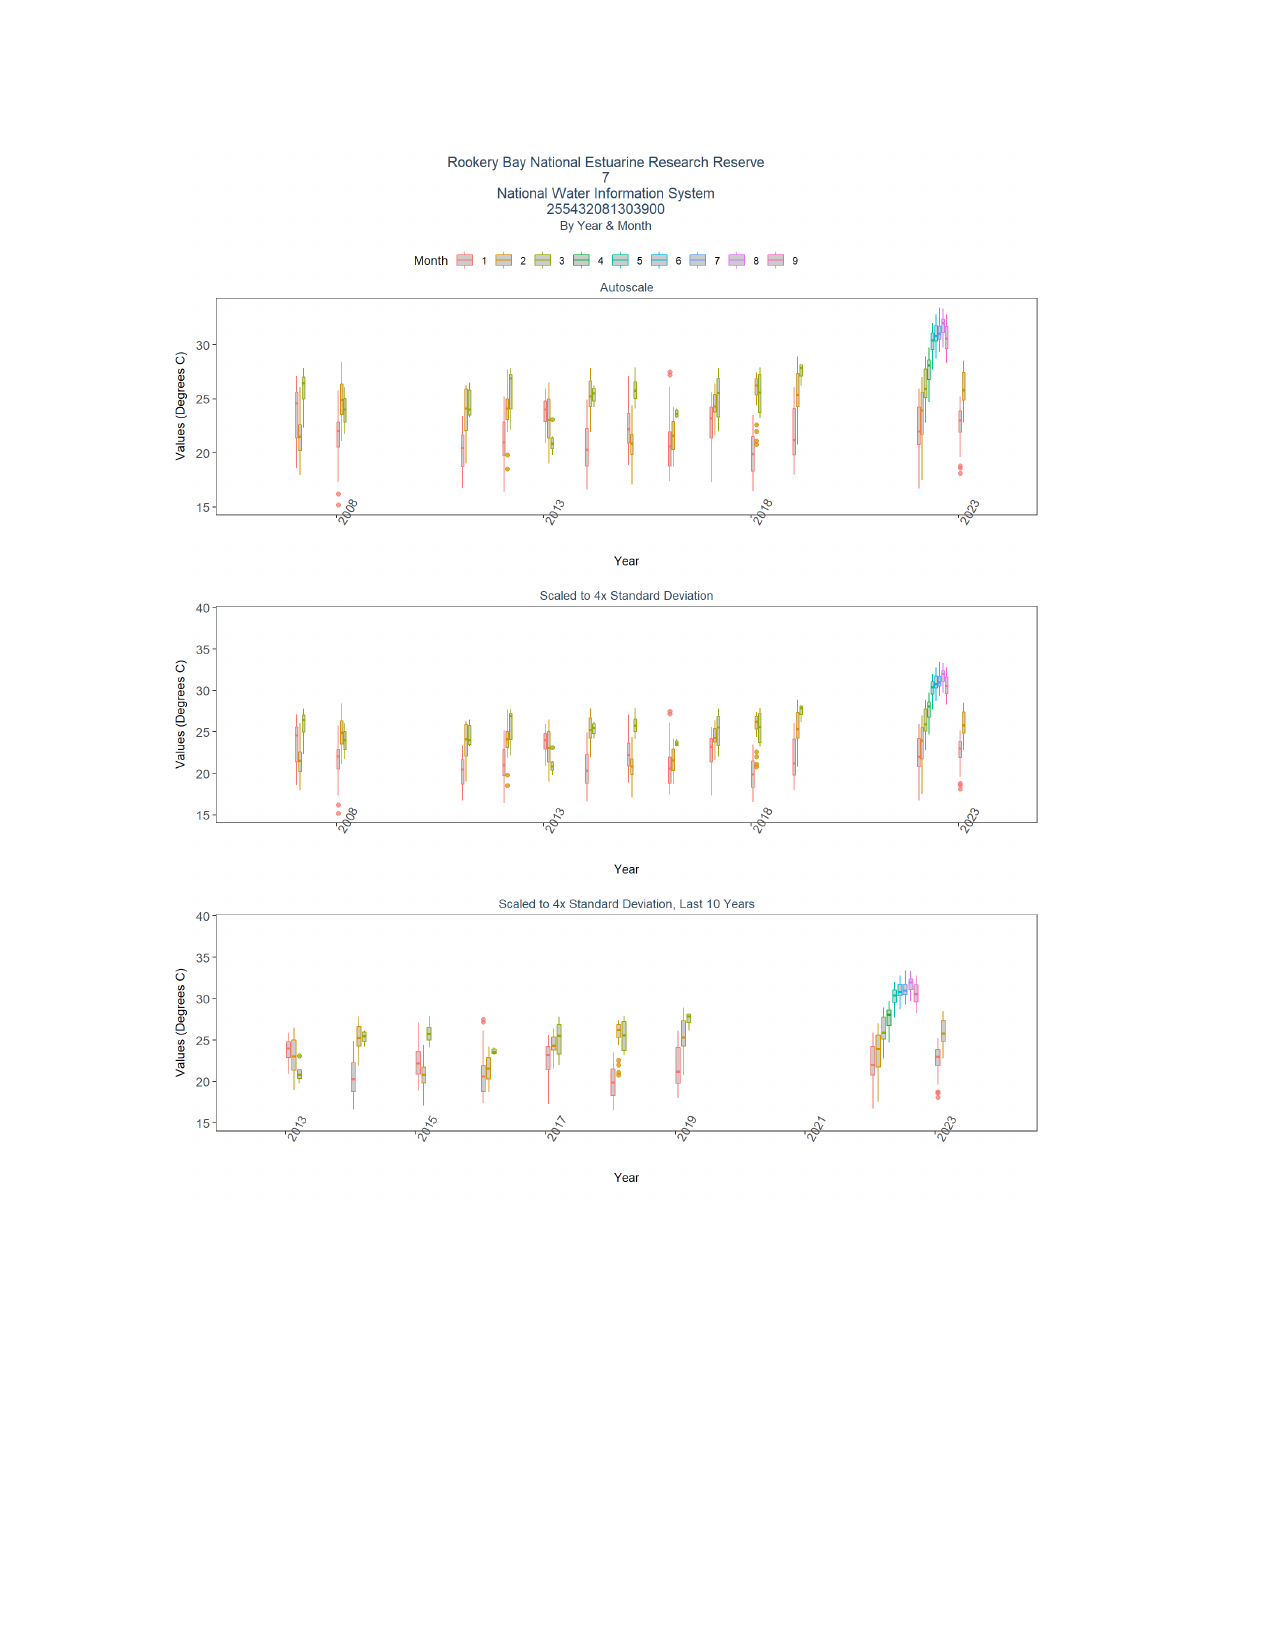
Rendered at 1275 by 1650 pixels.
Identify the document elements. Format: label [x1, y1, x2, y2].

picture [168, 150, 1044, 1200]
